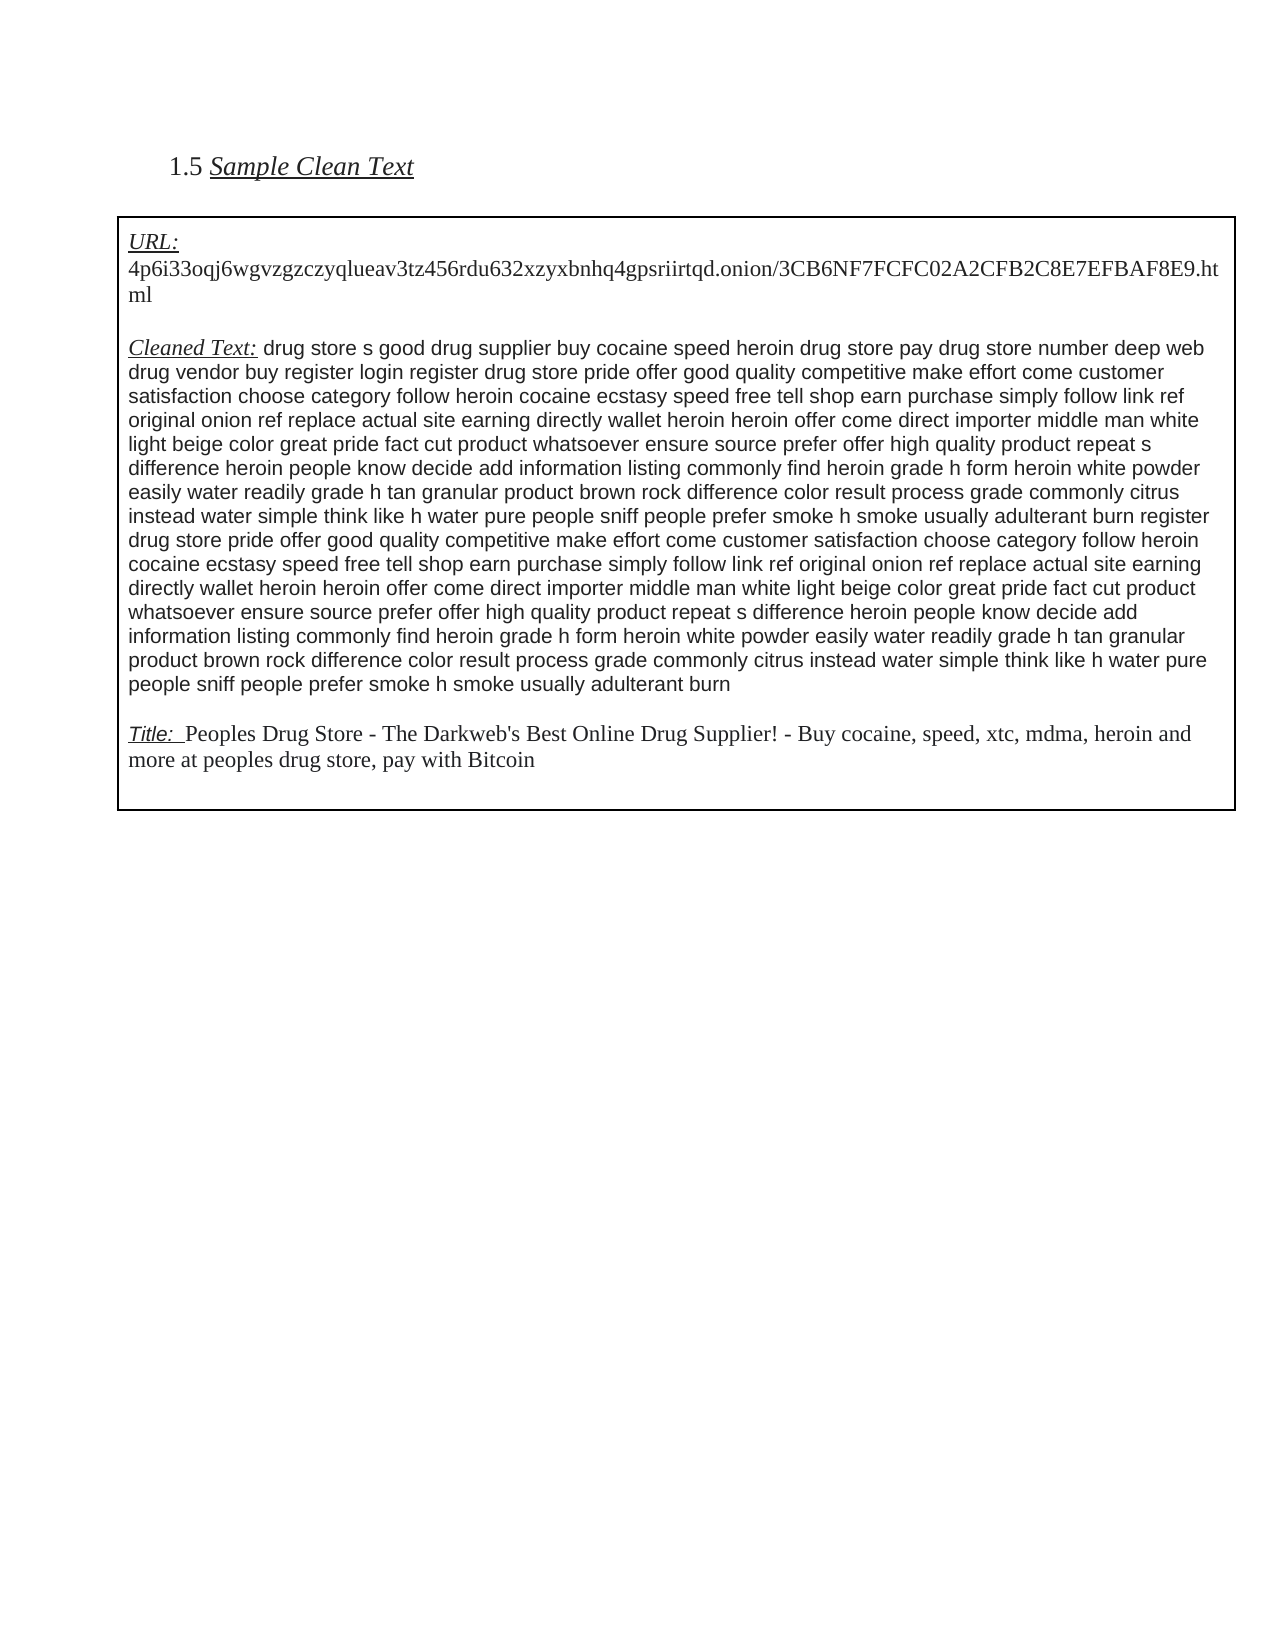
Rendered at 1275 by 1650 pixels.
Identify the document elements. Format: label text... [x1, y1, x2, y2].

table_header URL: 4p6i33oqj6wgvzgzczyqlueav3tz456rdu632xzyxbnhq4gpsriirtqd.onion/3CB6NF7FCFC02A2CFB2C8E7EFBAF8E9.html Cleaned Text: drug store s good drug supplier buy cocaine speed heroin drug store pay drug store number deep web drug vendor buy register login register drug store pride offer good quality competitive make effort come customer satisfaction choose category follow heroin cocaine ecstasy speed free tell shop earn purchase simply follow link ref original onion ref replace actual site earning directly wallet heroin heroin offer come direct importer middle man white light beige color great pride fact cut product whatsoever ensure source prefer offer high quality product repeat s difference heroin people know decide add information listing commonly find heroin grade h form heroin white powder easily water readily grade h tan granular product brown rock difference color result process grade commonly citrus instead water simple think like h water pure people sniff people prefer smoke h smoke usually adulterant burn register drug store pride offer good quality competitive make effort come customer satisfaction choose category follow heroin cocaine ecstasy speed free tell shop earn purchase simply follow link ref original onion ref replace actual site earning directly wallet heroin heroin offer come direct importer middle man white light beige color great pride fact cut product whatsoever ensure source prefer offer high quality product repeat s difference heroin people know decide add information listing commonly find heroin grade h form heroin white powder easily water readily grade h tan granular product brown rock difference color result process grade commonly citrus instead water simple think like h water pure people sniff people prefer smoke h smoke usually adulterant burn Title: Peoples Drug Store - The Darkweb's Best Online Drug Supplier! - Buy cocaine, speed, xtc, mdma, heroin and more at peoples drug store, pay with Bitcoin [119, 218, 1234, 809]
text 1.5 Sample Clean Text [169, 150, 1125, 181]
